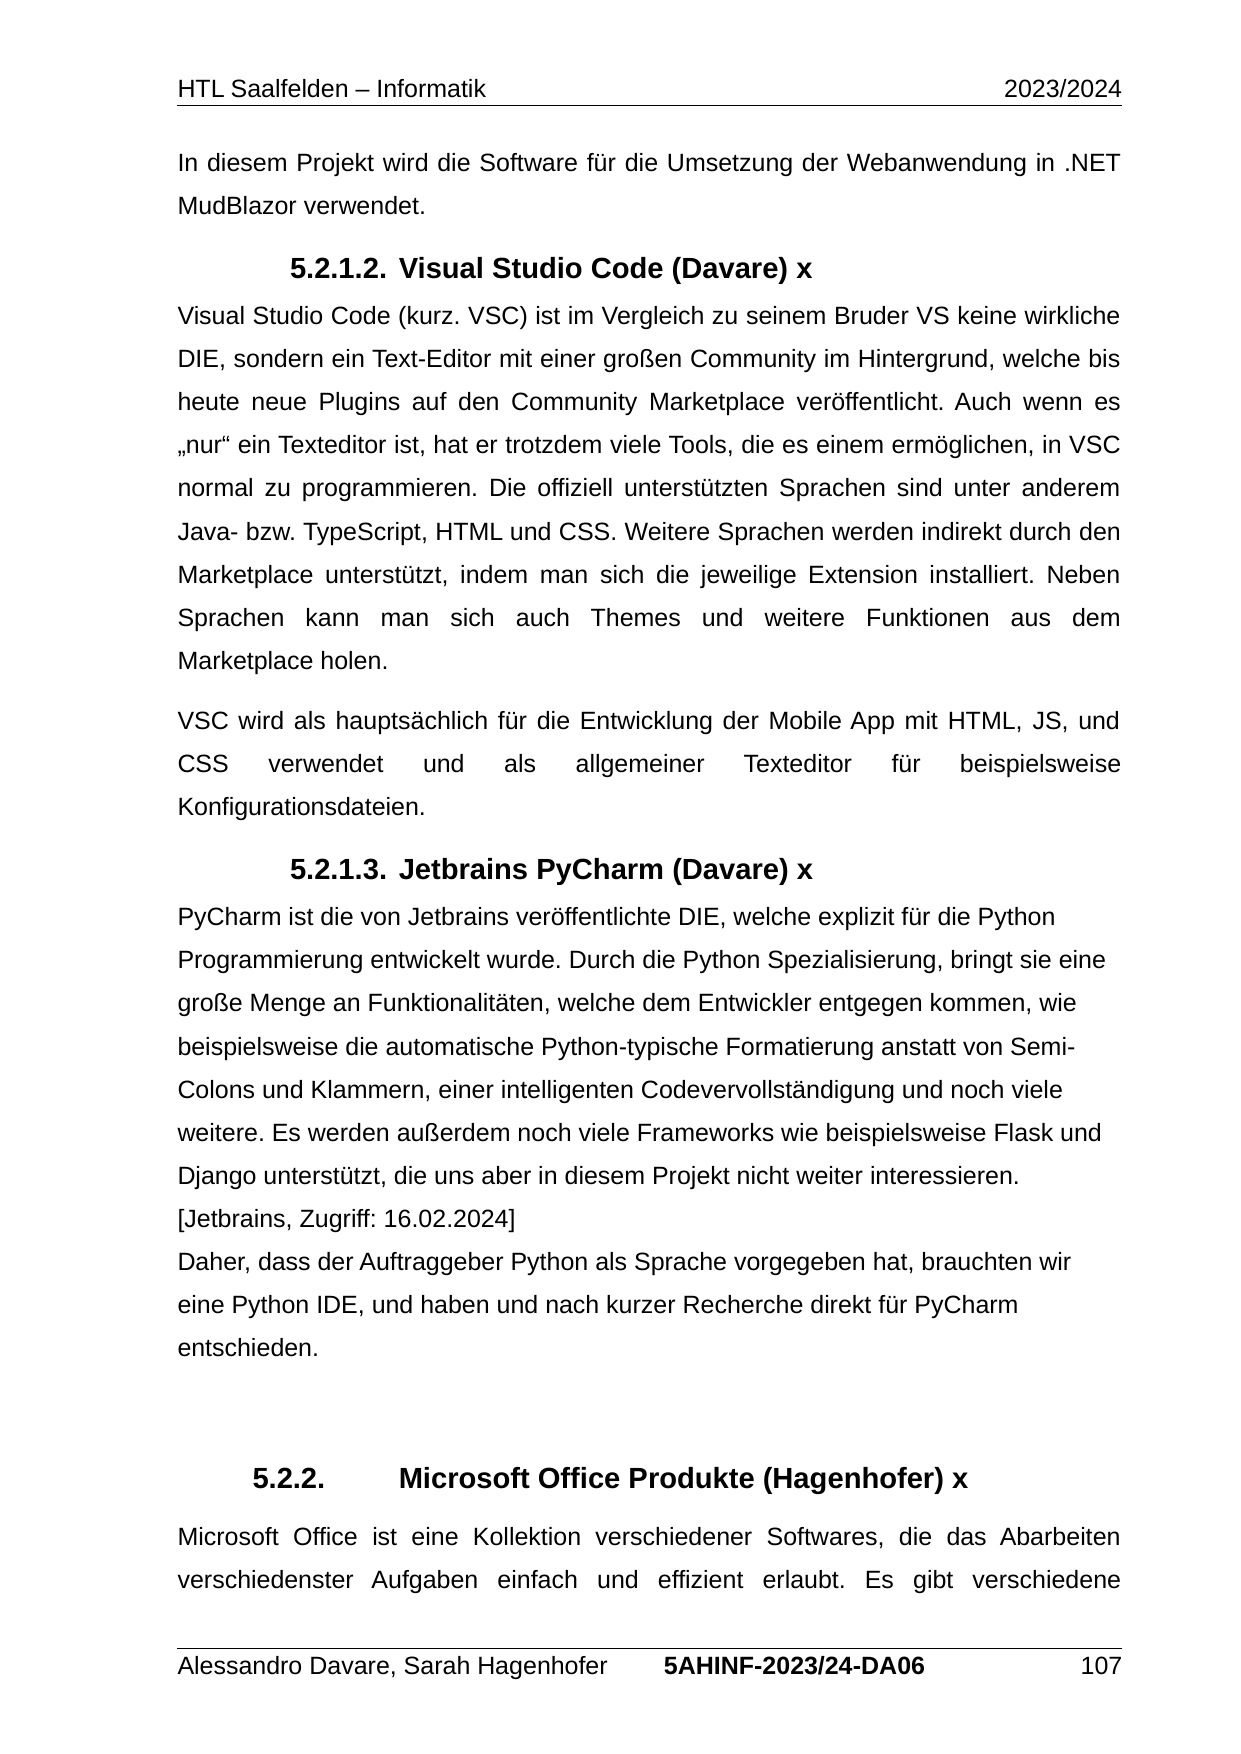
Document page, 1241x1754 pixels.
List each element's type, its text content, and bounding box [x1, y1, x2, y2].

text In diesem Projekt wird die Software für die Umsetzung der Webanwendung in .NET MudBlazor verwendet. [177, 148, 1122, 219]
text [177, 1522, 1122, 1594]
text Visual Studio Code (kurz. VSC) ist im Vergleich zu seinem Bruder VS keine wirkliche DIE, sondern ein Text-Editor mit einer großen Community im Hintergrund, welche bis heute neue Plugins auf den Community Marketplace veröffentlicht. Auch wenn es „nur“ ein Texteditor ist, hat er trotzdem viele Tools, die es einem ermöglichen, in VSC normal zu programmieren. Die offiziell unterstützten Sprachen sind unter anderem Java- bzw. TypeScript, HTML und CSS. Weitere Sprachen werden indirekt durch den Marketplace unterstützt, indem man sich die jeweilige Extension installiert. Neben Sprachen kann man sich auch Themes und weitere Funktionen aus dem Marketplace holen. [177, 301, 1122, 675]
subtitle Jetbrains PyCharm (Davare) x [290, 852, 1122, 885]
text PyCharm ist die von Jetbrains veröffentlichte DIE, welche explizit für die Python Programmierung entwickelt wurde. Durch die Python Spezialisierung, bringt sie eine große Menge an Funktionalitäten, welche dem Entwickler entgegen kommen, wie beispielsweise die automatische Python-typische Formatierung anstatt von Semi-Colons und Klammern, einer intelligenten Codevervollständigung und noch viele weitere. Es werden außerdem noch viele Frameworks wie beispielsweise Flask und Django unterstützt, die uns aber in diesem Projekt nicht weiter interessieren. [Jetbrains, Zugriff: 16.02.2024] Daher, dass der Auftraggeber Python als Sprache vorgegeben hat, brauchten wir eine Python IDE, und haben und nach kurzer Recherche direkt für PyCharm entschieden. [177, 902, 1122, 1362]
text VSC wird als hauptsächlich für die Entwicklung der Mobile App mit HTML, JS, und CSS verwendet und als allgemeiner Texteditor für beispielsweise Konfigurationsdateien. [177, 706, 1122, 821]
subtitle Microsoft Office Produkte (Hagenhofer) x [252, 1461, 1122, 1495]
subtitle Visual Studio Code (Davare) x [290, 251, 1122, 284]
